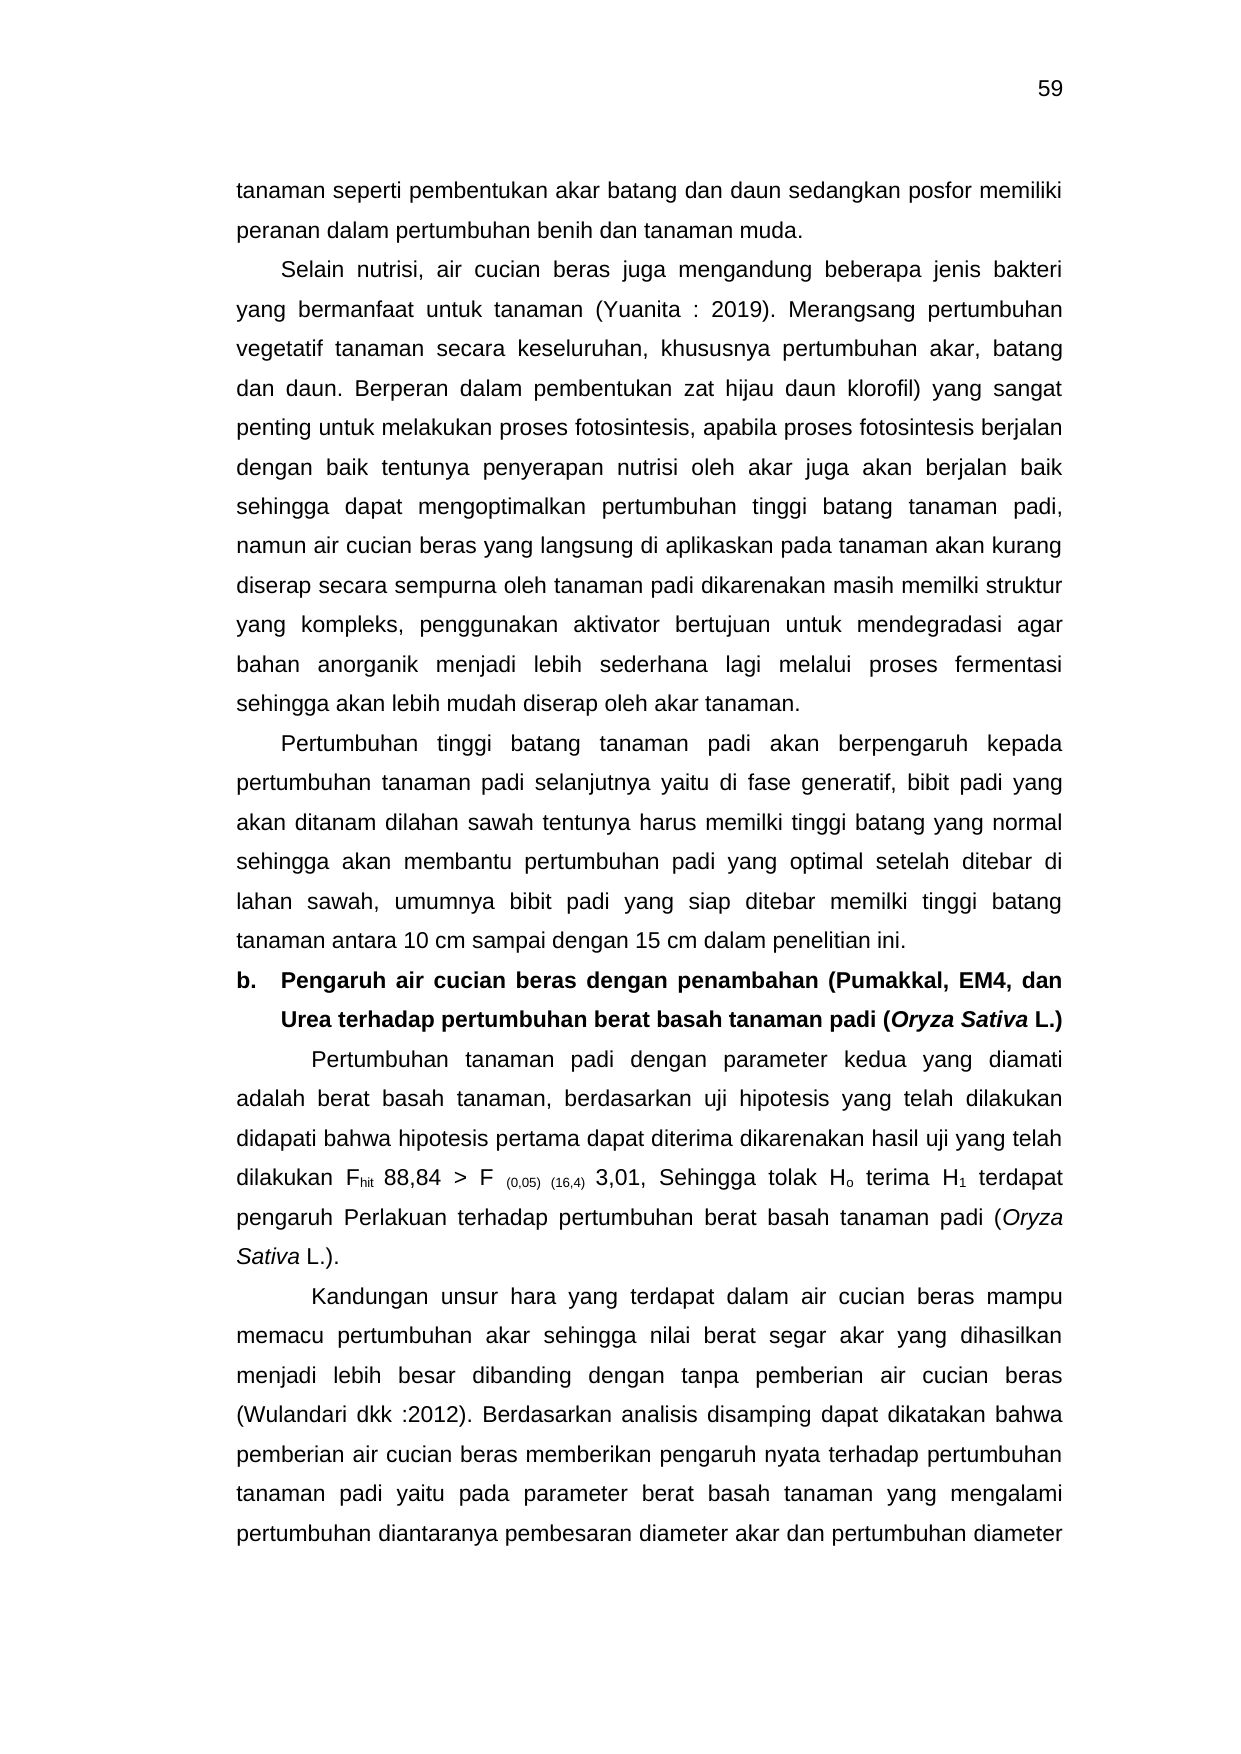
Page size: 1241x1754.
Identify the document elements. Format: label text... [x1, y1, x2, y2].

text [236, 1283, 1063, 1546]
text Pertumbuhan tinggi batang tanaman padi akan berpengaruh kepada pertumbuhan tanaman padi selanjutnya yaitu di fase generatif, bibit padi yang akan ditanam dilahan sawah tentunya harus memilki tinggi batang yang normal sehingga akan membantu pertumbuhan padi yang optimal setelah ditebar di lahan sawah, umumnya bibit padi yang siap ditebar memilki tinggi batang tanaman antara 10 cm sampai dengan 15 cm dalam penelitian ini. [236, 730, 1063, 954]
list Pengaruh air cucian beras dengan penambahan (Pumakkal, EM4, dan Urea terhadap pertumbuhan berat basah tanaman padi (Oryza Sativa L.) [236, 967, 1063, 1033]
text Pertumbuhan tanaman padi dengan parameter kedua yang diamati adalah berat basah tanaman, berdasarkan uji hipotesis yang telah dilakukan didapati bahwa hipotesis pertama dapat diterima dikarenakan hasil uji yang telah dilakukan Fhit 88,84 > F (0,05) (16,4) 3,01, Sehingga tolak Ho terima H1 terdapat pengaruh Perlakuan terhadap pertumbuhan berat basah tanaman padi (Oryza Sativa L.). [236, 1046, 1063, 1269]
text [236, 177, 1063, 243]
text Selain nutrisi, air cucian beras juga mengandung beberapa jenis bakteri yang bermanfaat untuk tanaman (Yuanita : 2019). Merangsang pertumbuhan vegetatif tanaman secara keseluruhan, khususnya pertumbuhan akar, batang dan daun. Berperan dalam pembentukan zat hijau daun klorofil) yang sangat penting untuk melakukan proses fotosintesis, apabila proses fotosintesis berjalan dengan baik tentunya penyerapan nutrisi oleh akar juga akan berjalan baik sehingga dapat mengoptimalkan pertumbuhan tinggi batang tanaman padi, namun air cucian beras yang langsung di aplikaskan pada tanaman akan kurang diserap secara sempurna oleh tanaman padi dikarenakan masih memilki struktur yang kompleks, penggunakan aktivator bertujuan untuk mendegradasi agar bahan anorganik menjadi lebih sederhana lagi melalui proses fermentasi sehingga akan lebih mudah diserap oleh akar tanaman. [236, 256, 1063, 717]
